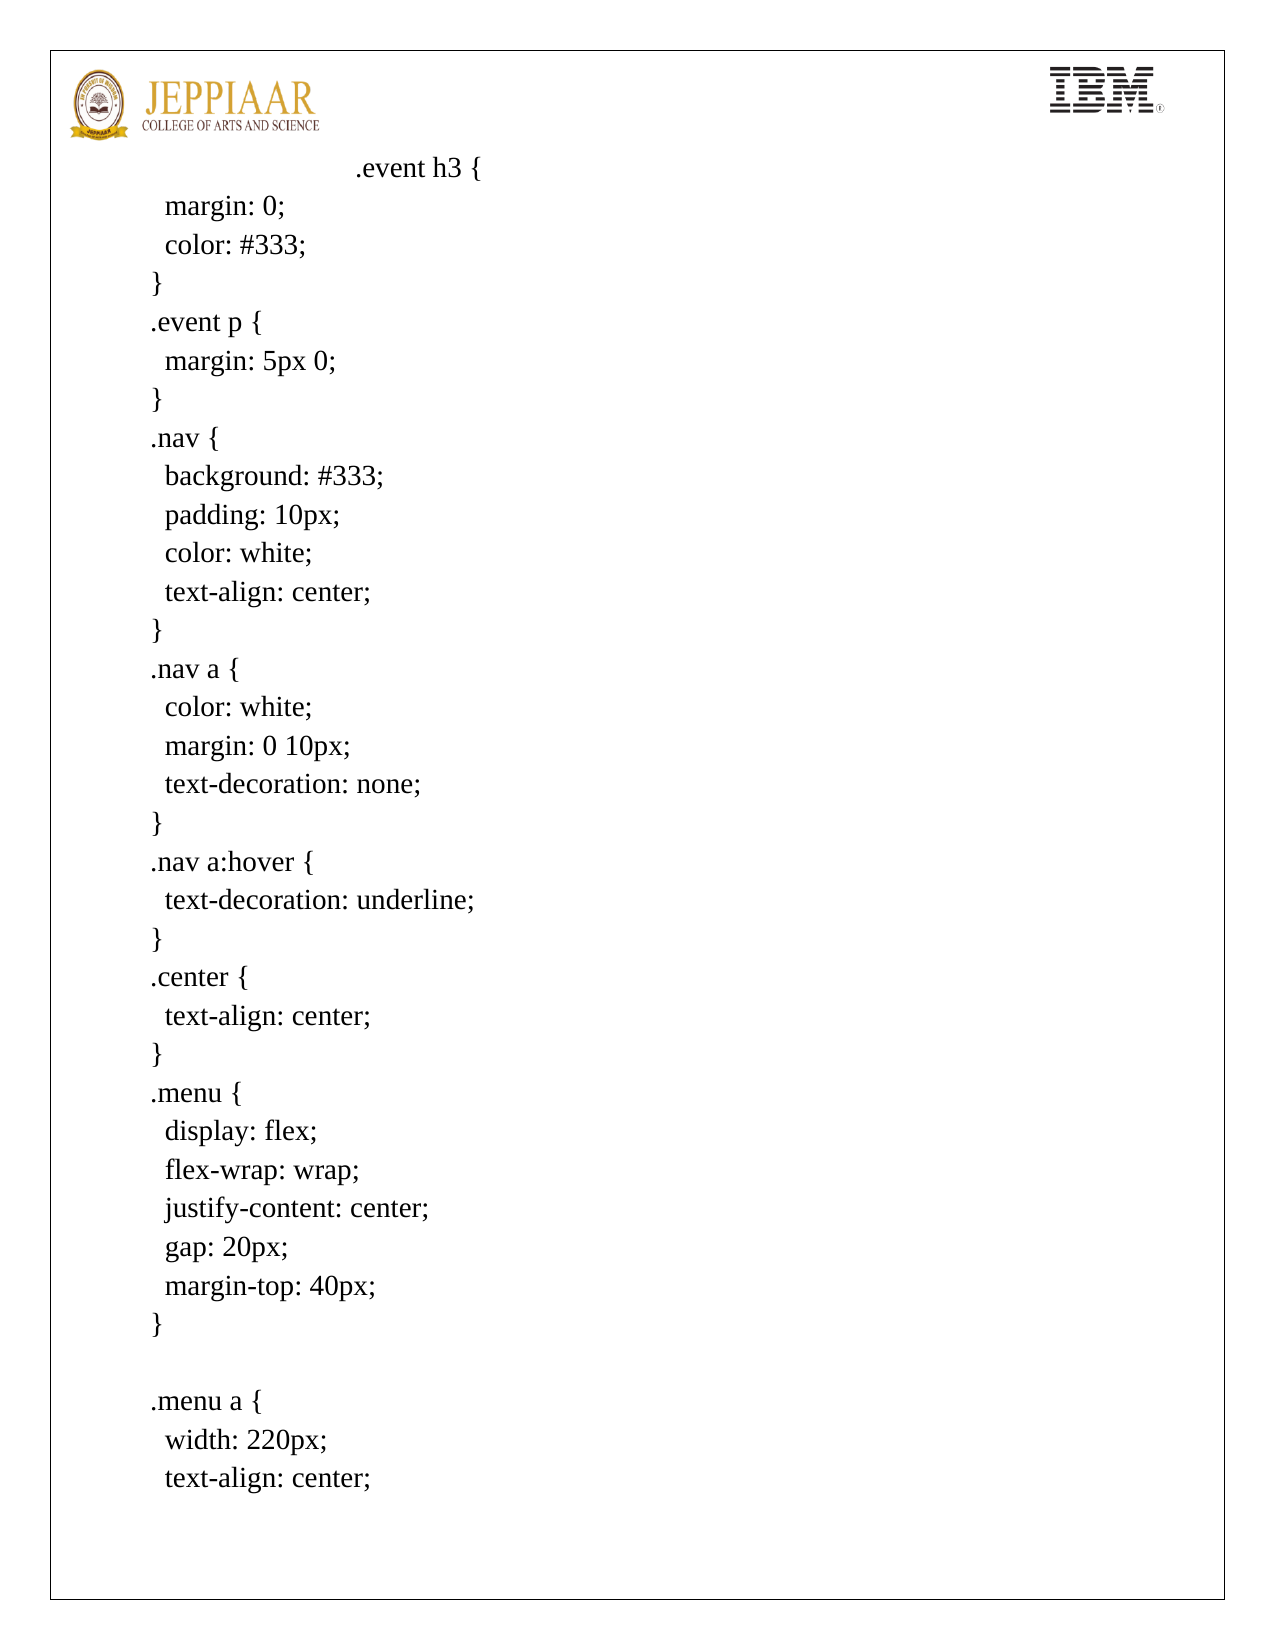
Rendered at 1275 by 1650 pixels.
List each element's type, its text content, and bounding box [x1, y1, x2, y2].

text text-decoration: none; [150, 767, 1125, 800]
text } [150, 1306, 1125, 1340]
text text-align: center; [150, 574, 1125, 607]
picture [1046, 62, 1169, 117]
text .event h3 { [150, 150, 1125, 183]
text justify-content: center; [150, 1191, 1125, 1224]
text } [150, 805, 1125, 839]
text background: #333; [150, 458, 1125, 492]
text } [150, 381, 1125, 415]
text .nav { [150, 420, 1125, 453]
text text-decoration: underline; [150, 882, 1125, 916]
text margin-top: 40px; [150, 1268, 1125, 1301]
text gap: 20px; [150, 1229, 1125, 1263]
text .center { [150, 959, 1125, 993]
text color: #333; [150, 227, 1125, 261]
text } [150, 921, 1125, 954]
text margin: 0; [150, 188, 1125, 222]
text color: white; [150, 535, 1125, 569]
text margin: 5px 0; [150, 343, 1125, 376]
text .nav a { [150, 651, 1125, 684]
text margin: 0 10px; [150, 728, 1125, 762]
text } [150, 1036, 1125, 1070]
text .menu { [150, 1075, 1125, 1108]
text color: white; [150, 689, 1125, 723]
picture [56, 54, 337, 155]
text } [150, 266, 1125, 299]
text flex-wrap: wrap; [150, 1152, 1125, 1186]
text width: 220px; [150, 1422, 1125, 1455]
text text-align: center; [150, 1460, 1125, 1494]
text .nav a:hover { [150, 844, 1125, 877]
text } [150, 612, 1125, 646]
text text-align: center; [150, 998, 1125, 1031]
text display: flex; [150, 1113, 1125, 1147]
text .menu a { [150, 1383, 1125, 1417]
text .event p { [150, 304, 1125, 338]
text padding: 10px; [150, 497, 1125, 530]
